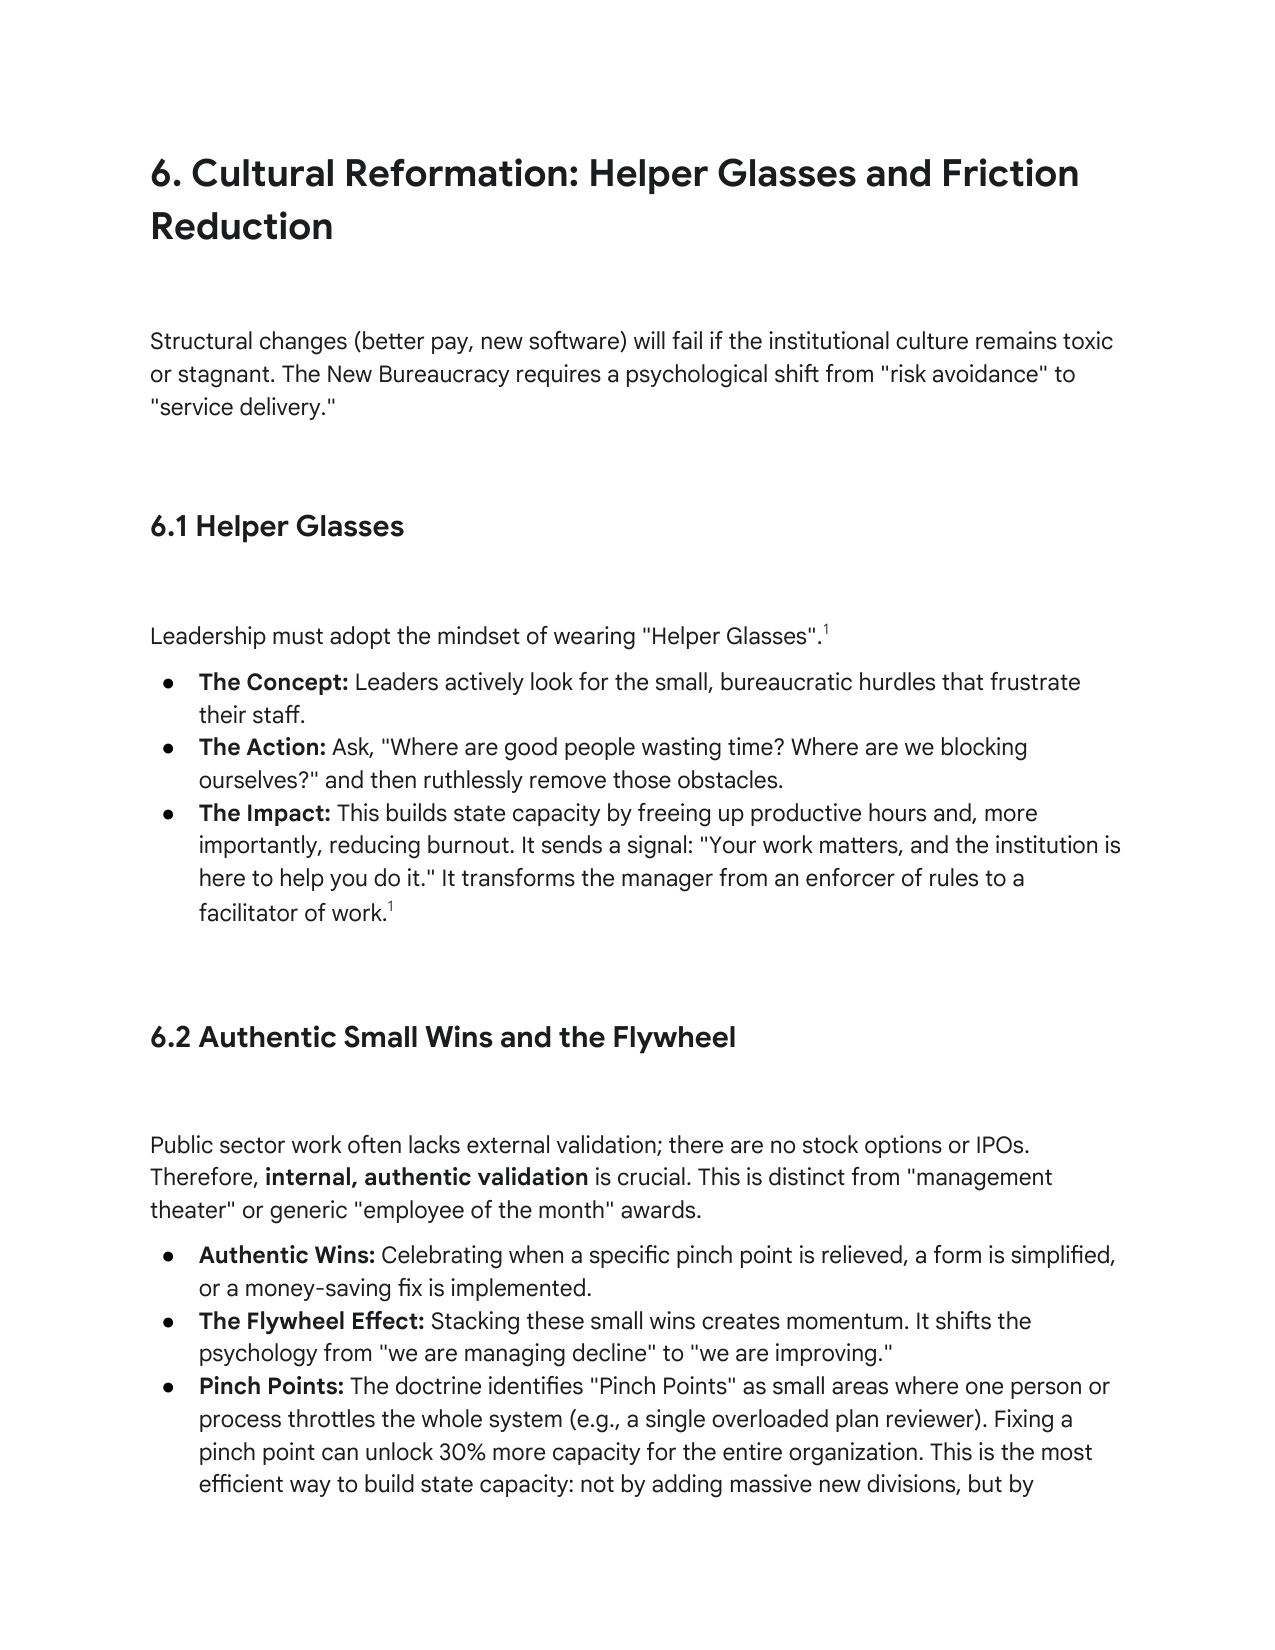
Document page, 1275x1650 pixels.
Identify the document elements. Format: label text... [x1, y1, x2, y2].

list The Action: Ask, "Where are good people wasting time? Where are we blocking ourselves?" and then ruthlessly remove those obstacles. [161, 734, 1125, 795]
subtitle 6.2 Authentic Small Wins and the Flywheel [150, 1019, 1125, 1056]
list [161, 1372, 1125, 1499]
list The Impact: This builds state capacity by freeing up productive hours and, more importantly, reducing burnout. It sends a signal: "Your work matters, and the institution is here to help you do it." It transforms the manager from an enforcer of rules to a facilitator of work.1 [161, 799, 1125, 929]
list Authentic Wins: Celebrating when a specific pinch point is relieved, a form is simplified, or a money-saving fix is implemented. [161, 1242, 1125, 1303]
list The Flywheel Effect: Stacking these small wins creates momentum. It shifts the psychology from "we are managing decline" to "we are improving." [161, 1307, 1125, 1368]
text Structural changes (better pay, new software) will fail if the institutional culture remains toxic or stagnant. The New Bureaucracy requires a psychological shift from "risk avoidance" to "service delivery." [150, 327, 1125, 421]
text Public sector work often lacks external validation; there are no stock options or IPOs. Therefore, internal, authentic validation is crucial. This is distinct from "management theater" or generic "employee of the month" awards. [150, 1131, 1125, 1225]
subtitle 6. Cultural Reformation: Helper Glasses and Friction Reduction [150, 150, 1125, 251]
subtitle 6.1 Helper Glasses [150, 508, 1125, 545]
list The Concept: Leaders actively look for the small, bureaucratic hurdles that frustrate their staff. [161, 668, 1125, 730]
text Leadership must adopt the mindset of wearing "Helper Glasses".1 [150, 620, 1125, 651]
